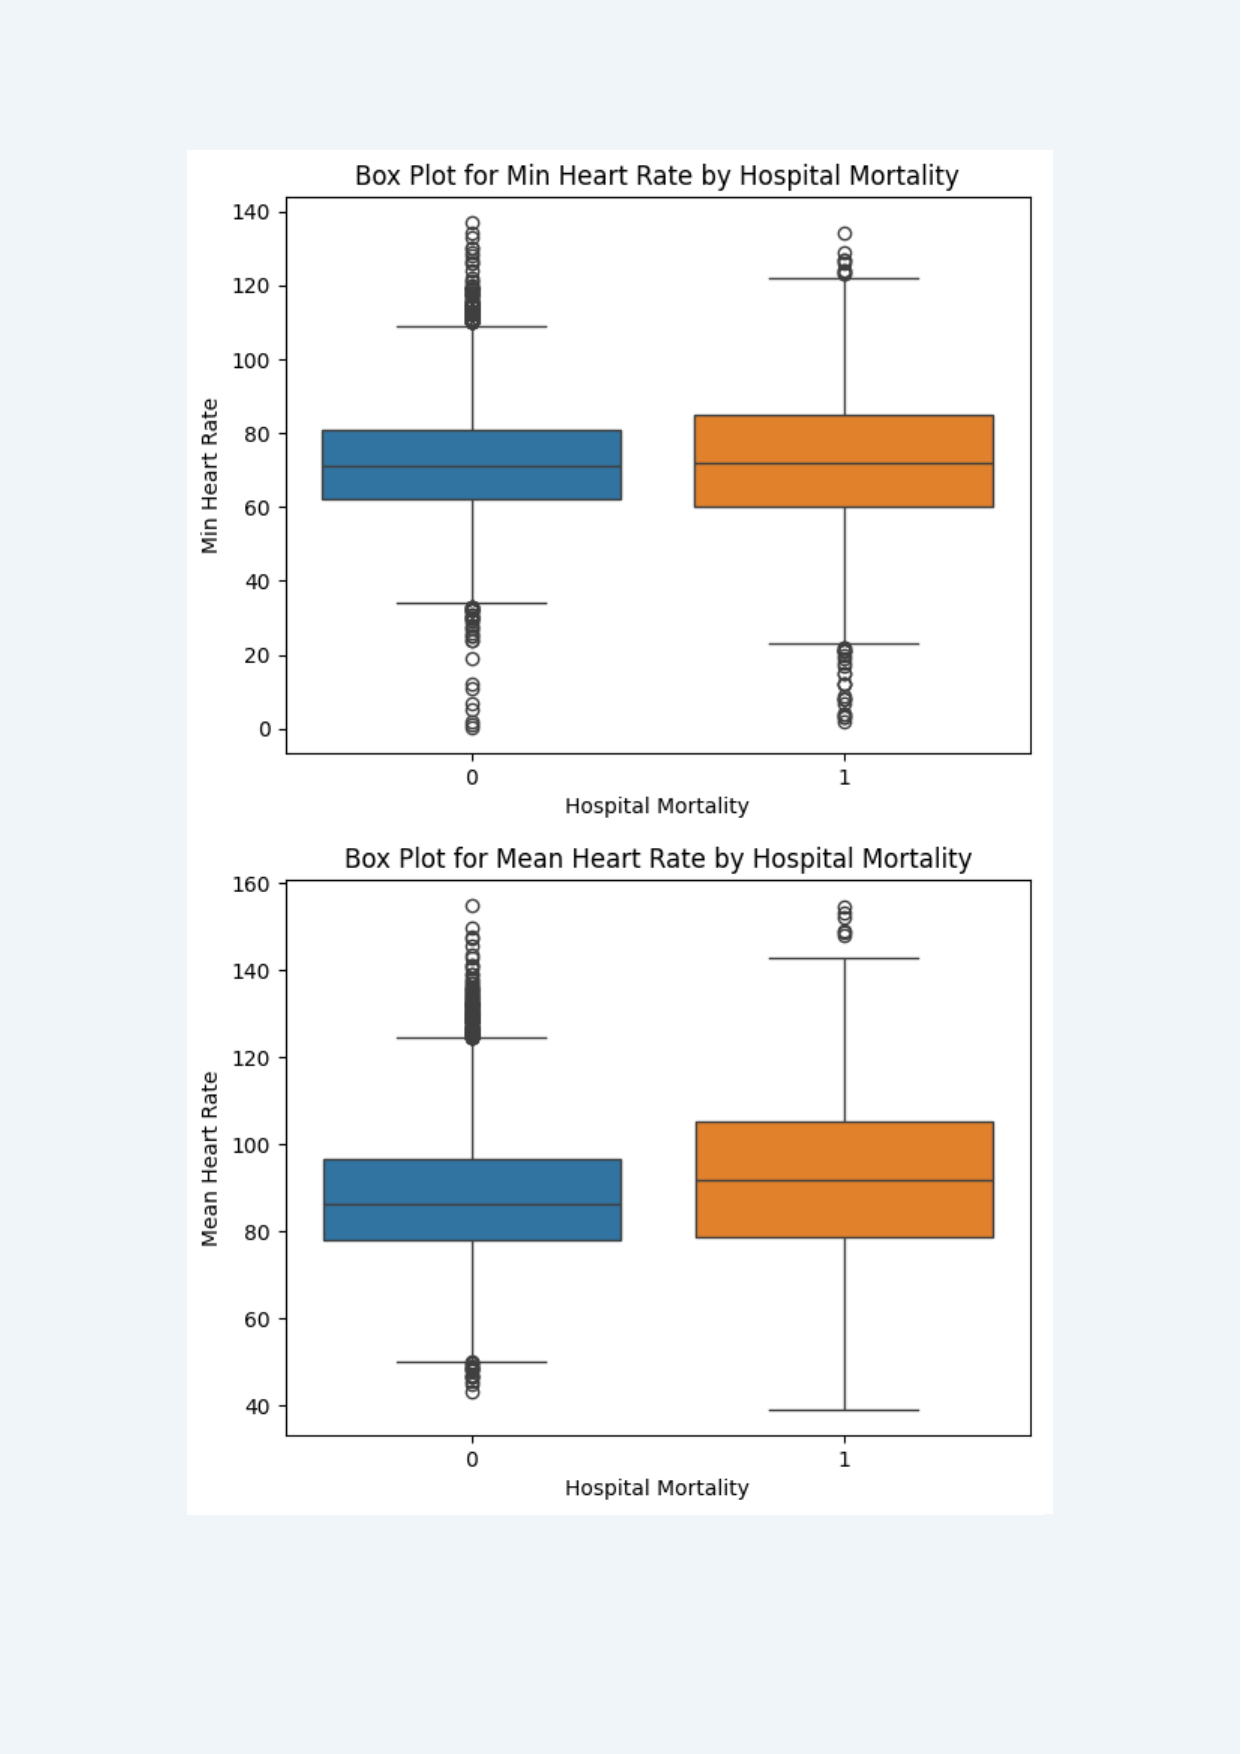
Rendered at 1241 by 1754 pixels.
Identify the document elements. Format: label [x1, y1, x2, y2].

picture [187, 150, 1044, 1515]
